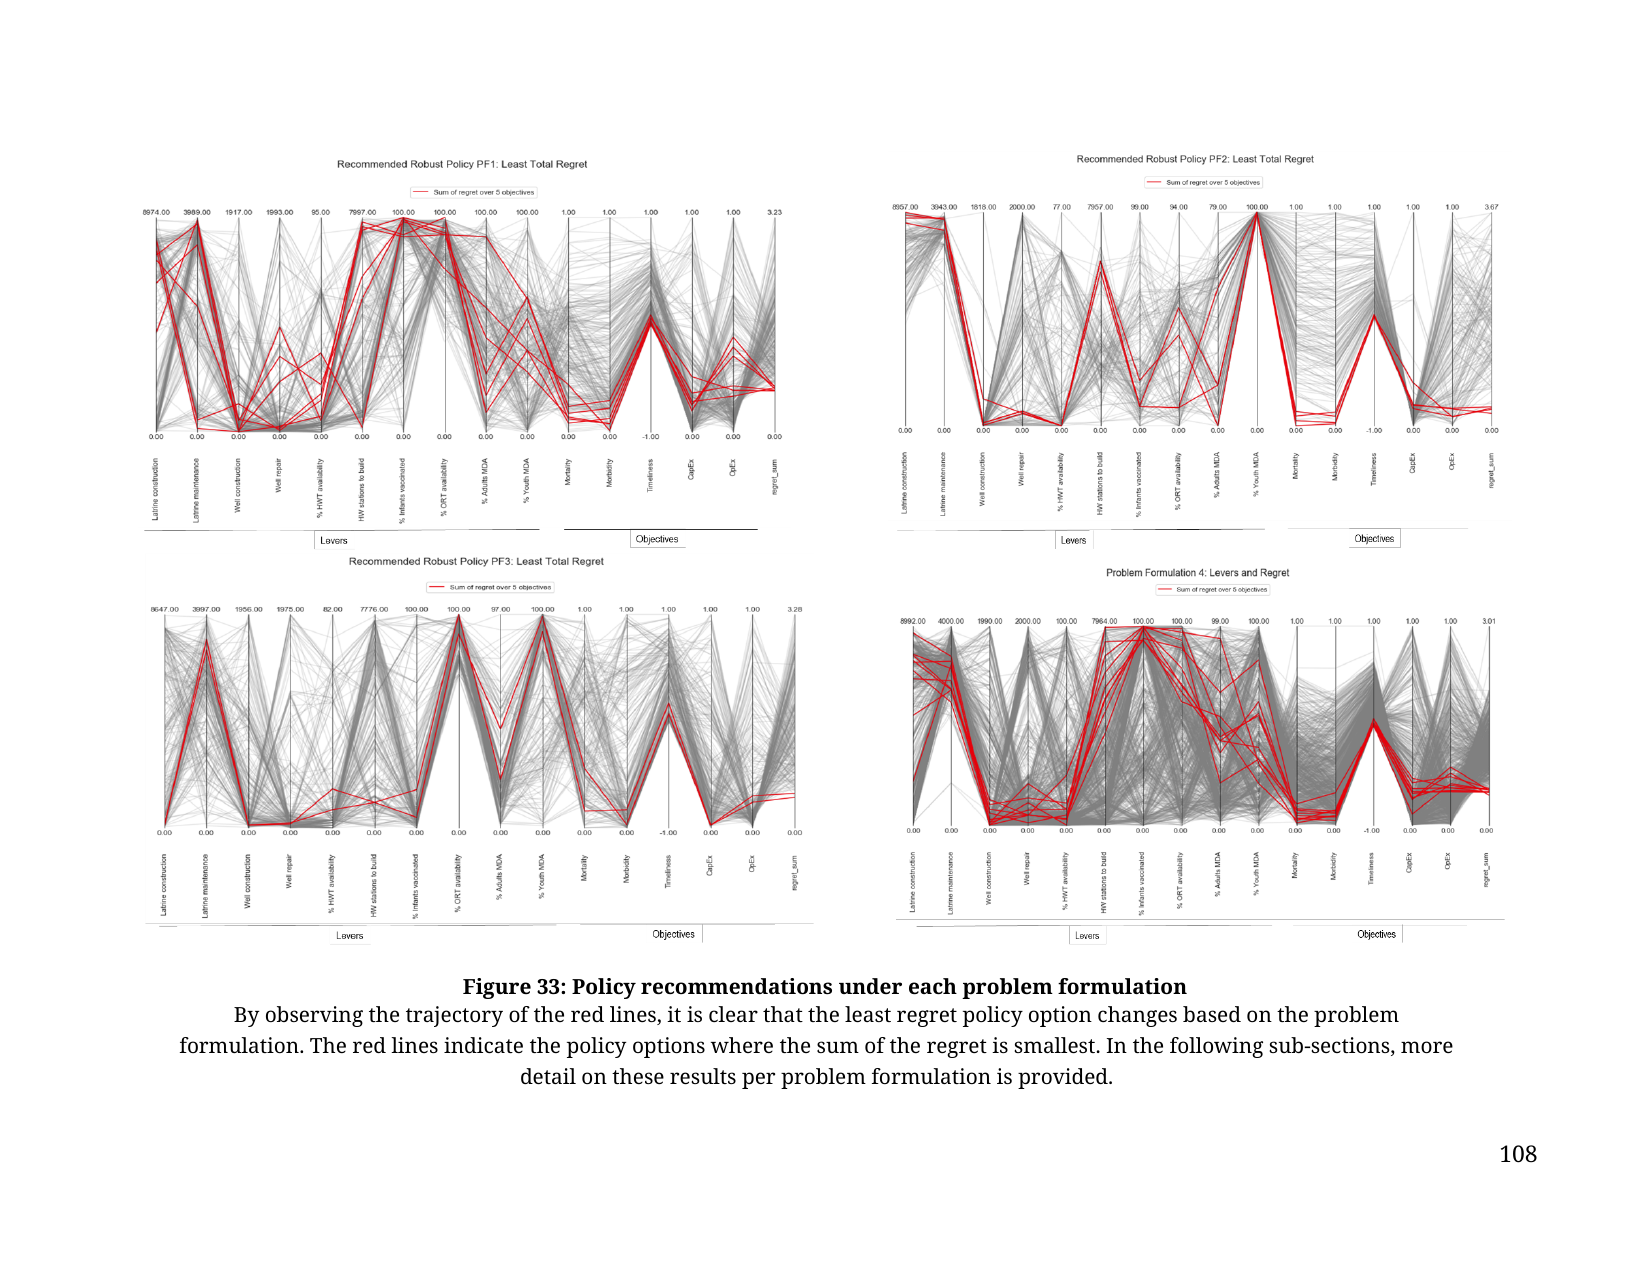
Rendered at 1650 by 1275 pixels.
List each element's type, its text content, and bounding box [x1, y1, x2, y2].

picture [887, 150, 1513, 552]
picture [895, 564, 1505, 947]
text By observing the trajectory of the red lines, it is clear that the least regret policy option changes based on the problem formulation. The red lines indicate the policy options where the sum of the regret is smallest. In the following sub-sections, more detail on these results per problem formulation is provided. [172, 1001, 1462, 1090]
picture [137, 156, 791, 552]
picture [145, 553, 814, 947]
